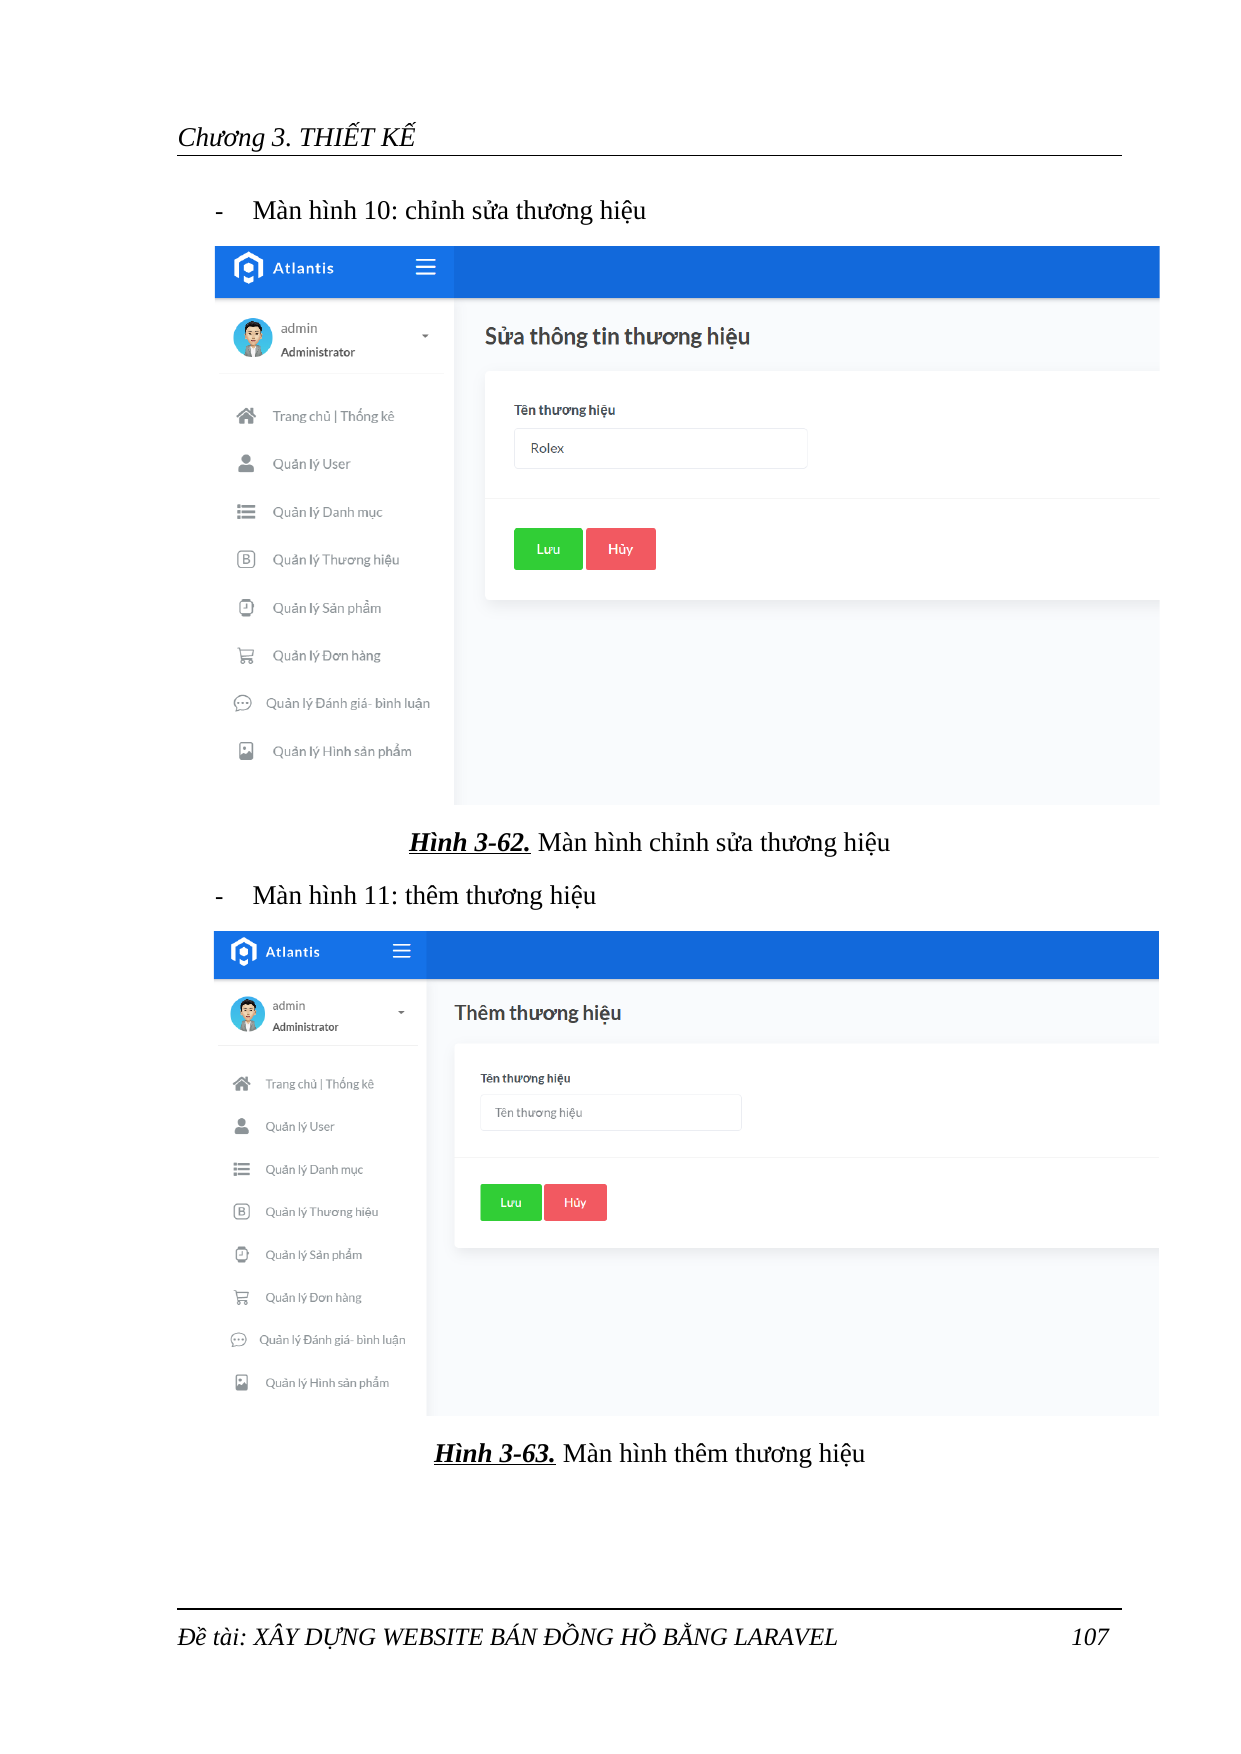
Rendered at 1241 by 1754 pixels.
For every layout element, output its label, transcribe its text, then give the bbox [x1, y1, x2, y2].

picture [214, 246, 1160, 805]
list Màn hình 11: thêm thương hiệu [215, 879, 1122, 910]
list Màn hình 10: chỉnh sửa thương hiệu [215, 194, 1122, 225]
text Hình 3-63. Màn hình thêm thương hiệu [177, 1437, 1122, 1468]
text Hình 3-62. Màn hình chỉnh sửa thương hiệu [177, 826, 1122, 857]
picture [213, 931, 1159, 1416]
